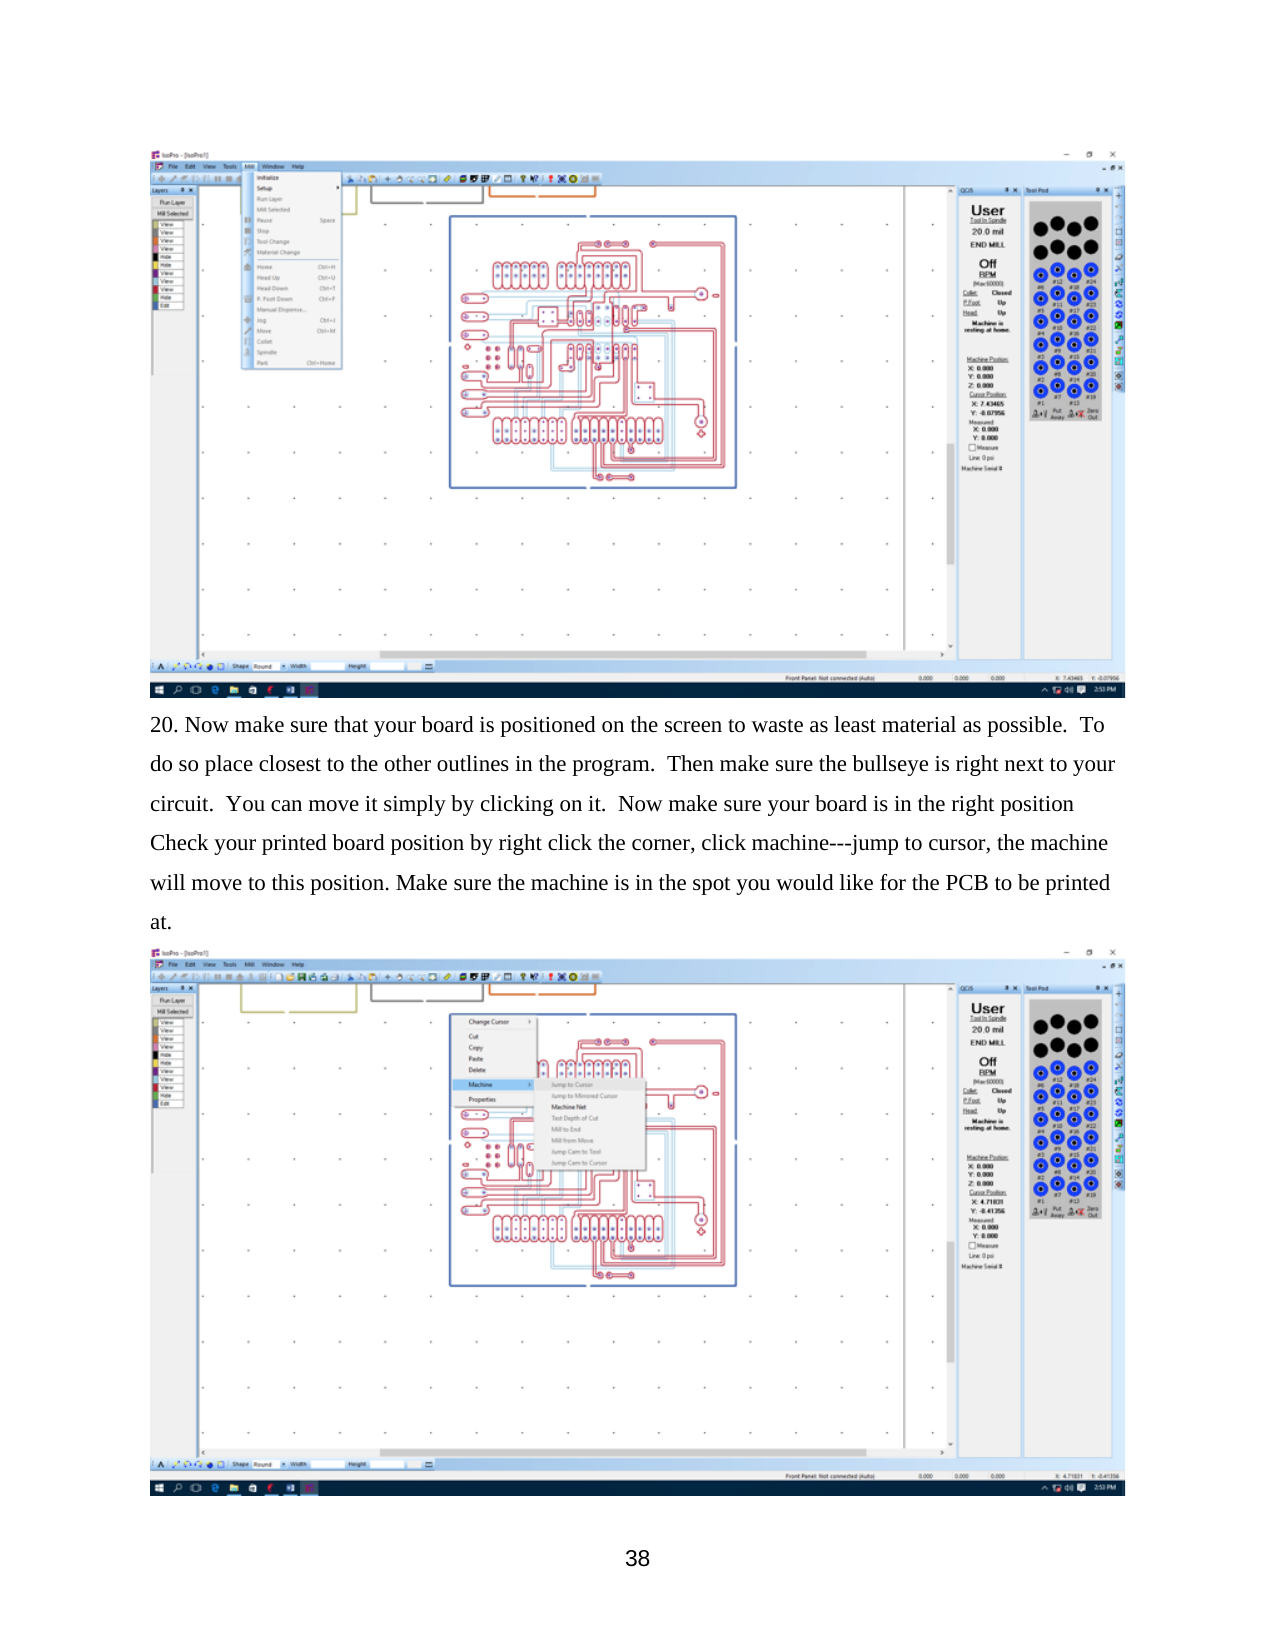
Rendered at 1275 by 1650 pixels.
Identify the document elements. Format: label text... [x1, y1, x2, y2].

picture [150, 150, 1125, 698]
picture [150, 947, 1125, 1496]
text 20. Now make sure that your board is positioned on the screen to waste as least material as possible. To do so place closest to the other outlines in the program. Then make sure the bullseye is right next to your circuit. You can move it simply by clicking on it. Now make sure your board is in the right position Check your printed board position by right click the corner, click machine---jump to cursor, the machine will move to this position. Make sure the machine is in the spot you would like for the PCB to be printed at. [150, 711, 1125, 935]
